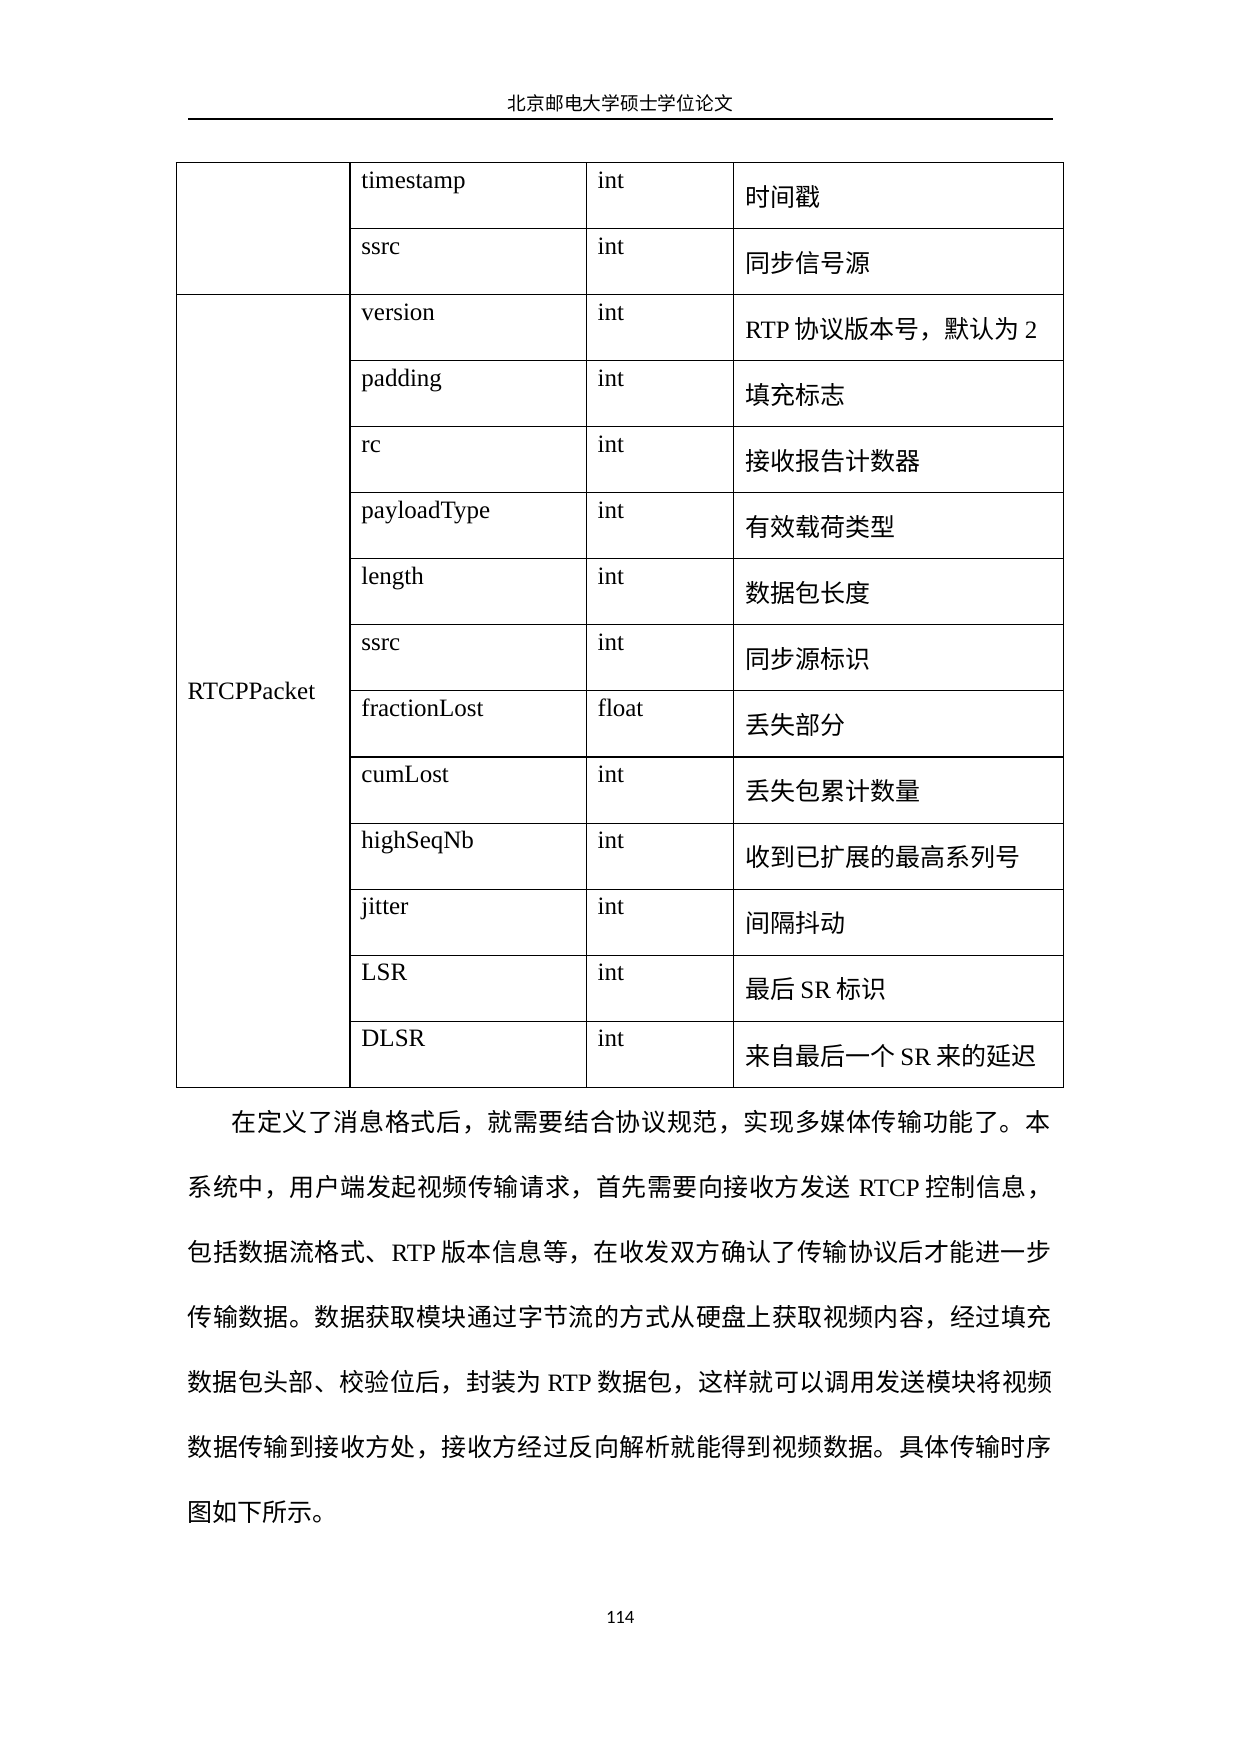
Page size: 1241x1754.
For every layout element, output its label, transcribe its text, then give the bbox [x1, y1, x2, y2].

table_cell padding [351, 361, 586, 426]
table_cell version [351, 295, 586, 360]
table_cell timestamp [351, 163, 586, 228]
table_cell fractionLost [351, 691, 586, 756]
table_cell int [587, 427, 733, 492]
table_cell RTP协议版本号，默认为2 [734, 295, 1063, 360]
table_cell 收到已扩展的最高系列号 [734, 824, 1063, 888]
table_cell 来自最后一个SR来的延迟 [734, 1022, 1063, 1087]
table_cell int [587, 758, 733, 822]
table_cell 接收报告计数器 [734, 427, 1063, 492]
table_cell rc [351, 427, 586, 492]
table_cell int [587, 229, 733, 294]
table_cell 丢失包累计数量 [734, 758, 1063, 822]
table_cell RTCPPacket [177, 295, 349, 1087]
table_cell 最后SR标识 [734, 956, 1063, 1021]
text 在定义了消息格式后，就需要结合协议规范，实现多媒体传输功能了。本系统中，用户端发起视频传输请求，首先需要向接收方发送RTCP控制信息，包括数据流格式、RTP版本信息等，在收发双方确认了传输协议后才能进一步传输数据。数据获取模块通过字节流的方式从硬盘上获取视频内容，经过填充数据包头部、校验位后，封装为RTP数据包，这样就可以调用发送模块将视频数据传输到接收方处，接收方经过反向解析就能得到视频数据。具体传输时序图如下所示。 [187, 1088, 1053, 1543]
table_cell 丢失部分 [734, 691, 1063, 756]
table_cell int [587, 625, 733, 690]
table_cell payloadType [351, 493, 586, 558]
table_cell 间隔抖动 [734, 890, 1063, 954]
table_cell 数据包长度 [734, 559, 1063, 624]
table_cell ssrc [351, 625, 586, 690]
table_cell int [587, 559, 733, 624]
table_cell int [587, 890, 733, 954]
table_cell LSR [351, 956, 586, 1021]
table_cell int [587, 824, 733, 888]
table_cell highSeqNb [351, 824, 586, 888]
table_cell 有效载荷类型 [734, 493, 1063, 558]
table_cell DLSR [351, 1022, 586, 1087]
table_cell int [587, 1022, 733, 1087]
table_cell ssrc [351, 229, 586, 294]
table_cell int [587, 295, 733, 360]
table_cell 同步信号源 [734, 229, 1063, 294]
table_cell 时间戳 [734, 163, 1063, 228]
table_cell 同步源标识 [734, 625, 1063, 690]
table_cell int [587, 956, 733, 1021]
table_cell float [587, 691, 733, 756]
table_cell int [587, 493, 733, 558]
table_cell length [351, 559, 586, 624]
table_cell jitter [351, 890, 586, 954]
table_cell int [587, 361, 733, 426]
table_cell int [587, 163, 733, 228]
table_cell 填充标志 [734, 361, 1063, 426]
table_cell cumLost [351, 758, 586, 822]
